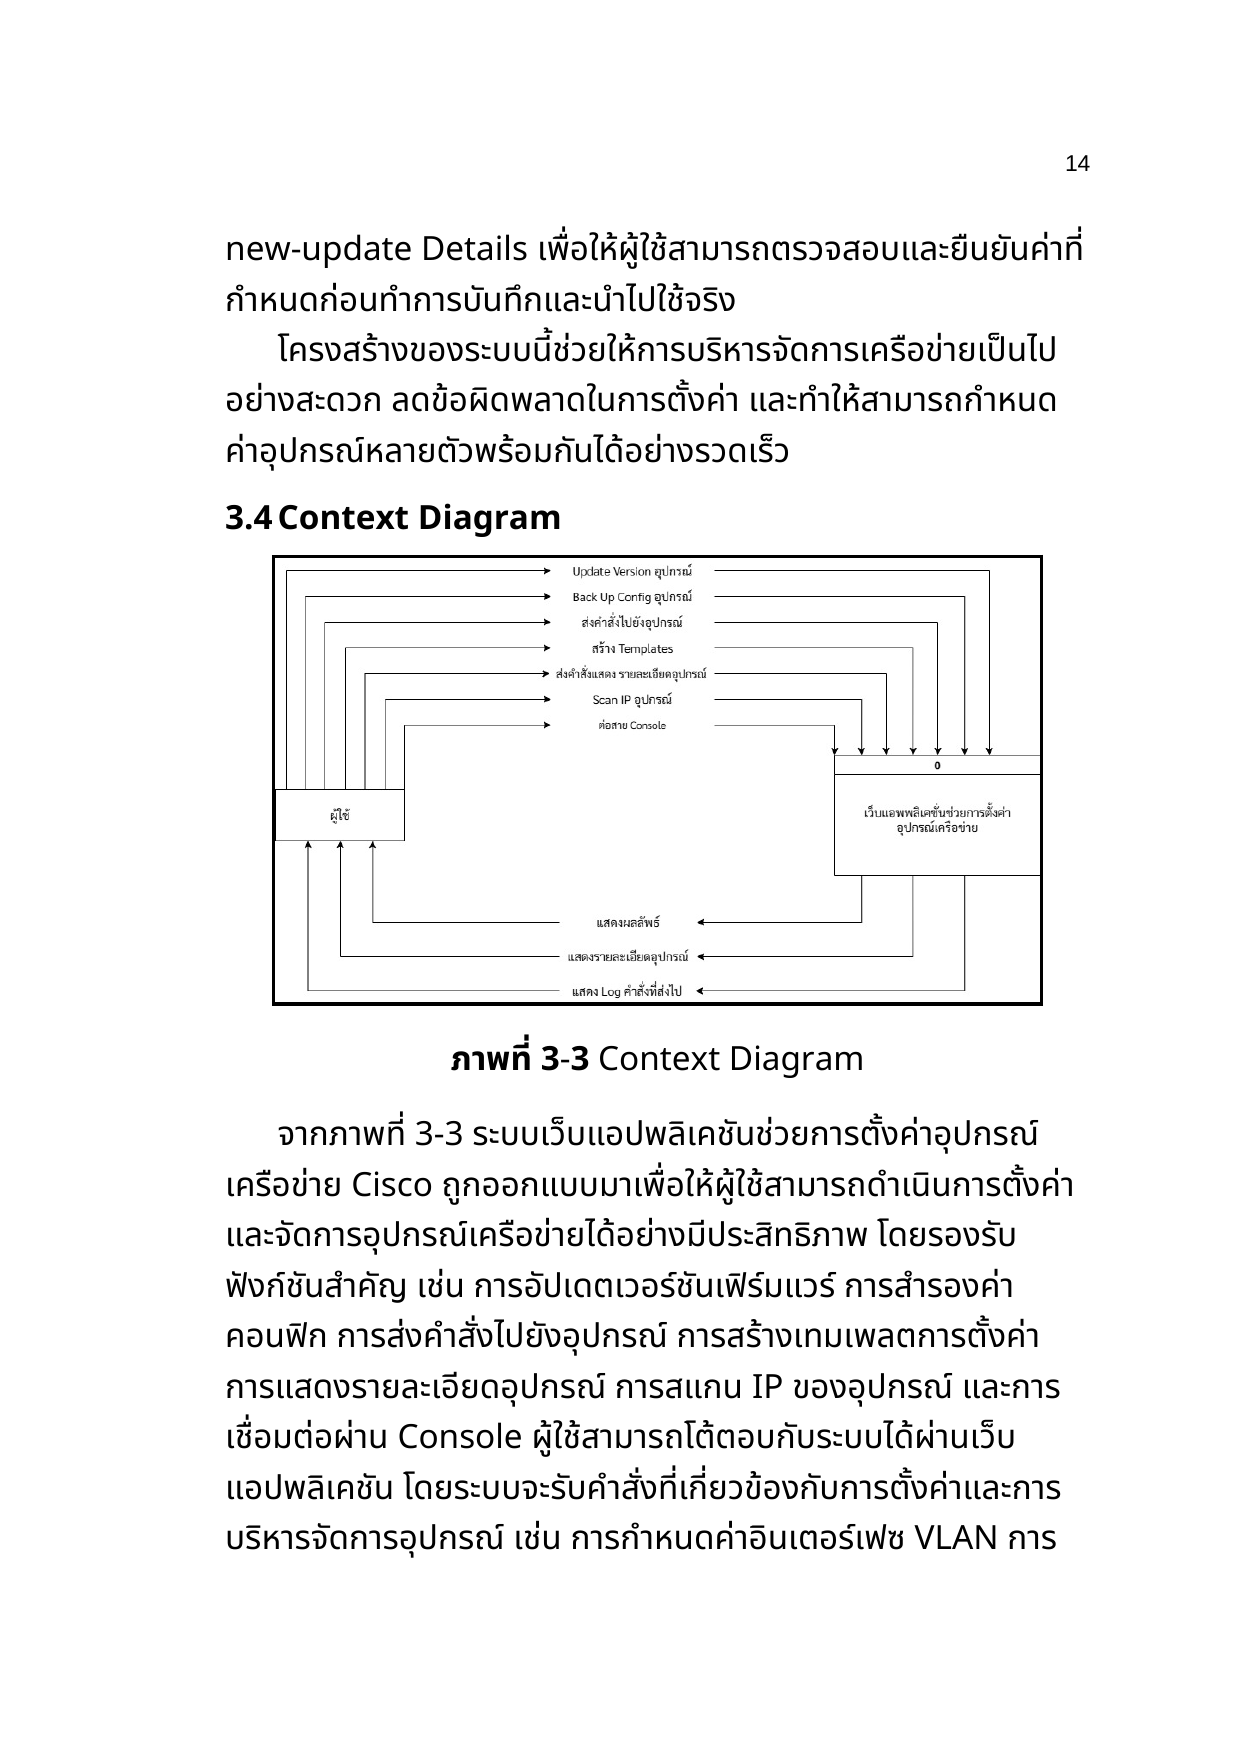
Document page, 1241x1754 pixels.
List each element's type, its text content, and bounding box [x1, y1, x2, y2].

picture [275, 558, 1040, 1002]
text โครงสร้างของระบบนี้ช่วยให้การบริหารจัดการเครือข่ายเป็นไปอย่างสะดวก ลดข้อผิดพลาดในการตั้งค่า และทำให้สามารถกำหนดค่าอุปกรณ์หลายตัวพร้อมกันได้อย่างรวดเร็ว [225, 326, 1090, 477]
text ภาพที่ 3-3 Context Diagram [225, 1034, 1090, 1085]
subtitle Context Diagram [225, 494, 1090, 539]
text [225, 1110, 1090, 1565]
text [225, 225, 1090, 326]
